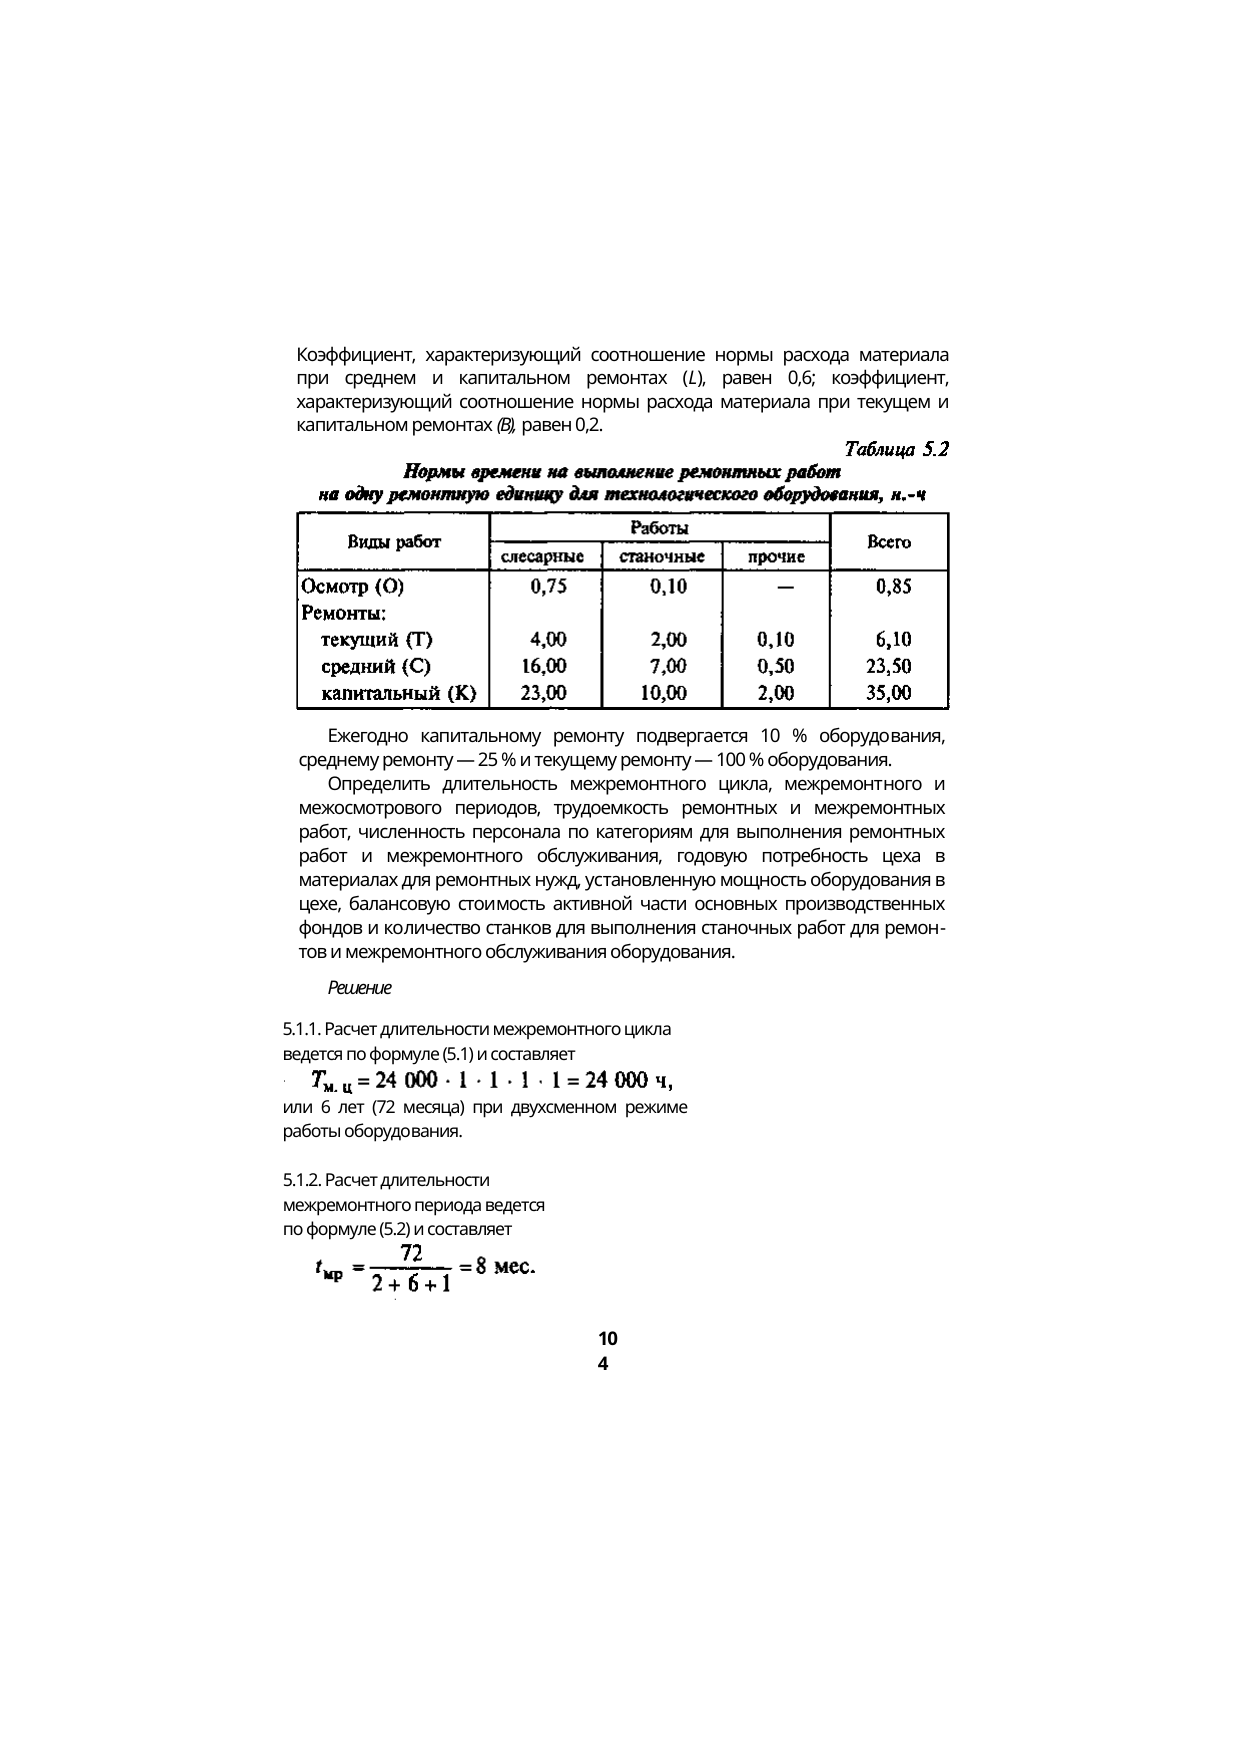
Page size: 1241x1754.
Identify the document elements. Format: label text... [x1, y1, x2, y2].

text Коэффициент, характеризующий соотношение нормы расхода материала при среднем и капитальном ремонтах (L), равен 0,6; коэффициент, характеризующий соотношение нормы расхода материала при текущем и капитальном ремонтах (В), равен 0,2. [296, 342, 950, 436]
picture [282, 1065, 689, 1094]
text Ежегодно капитальному ремонту подвергается 10 % оборудования, среднему ремонту — 25 % и текущему ремонту — 100 % оборудования. [298, 723, 946, 771]
text Решение [298, 979, 950, 998]
picture [296, 436, 950, 710]
picture [282, 1240, 553, 1307]
text Определить длительность межремонтного цикла, межремонтного и межосмотрового периодов, трудоемкость ремонтных и межремонтных работ, численность персонала по категориям для выполнения ремонтных работ и межремонтного обслуживания, годовую потребность цеха в материалах для ремонтных нужд, установленную мощность оборудования в цехе, балансовую стоимость активной части основных производственных фондов и количество станков для выполнения станочных работ для ремонтов и межремонтного обслуживания оборудования. [298, 771, 946, 963]
